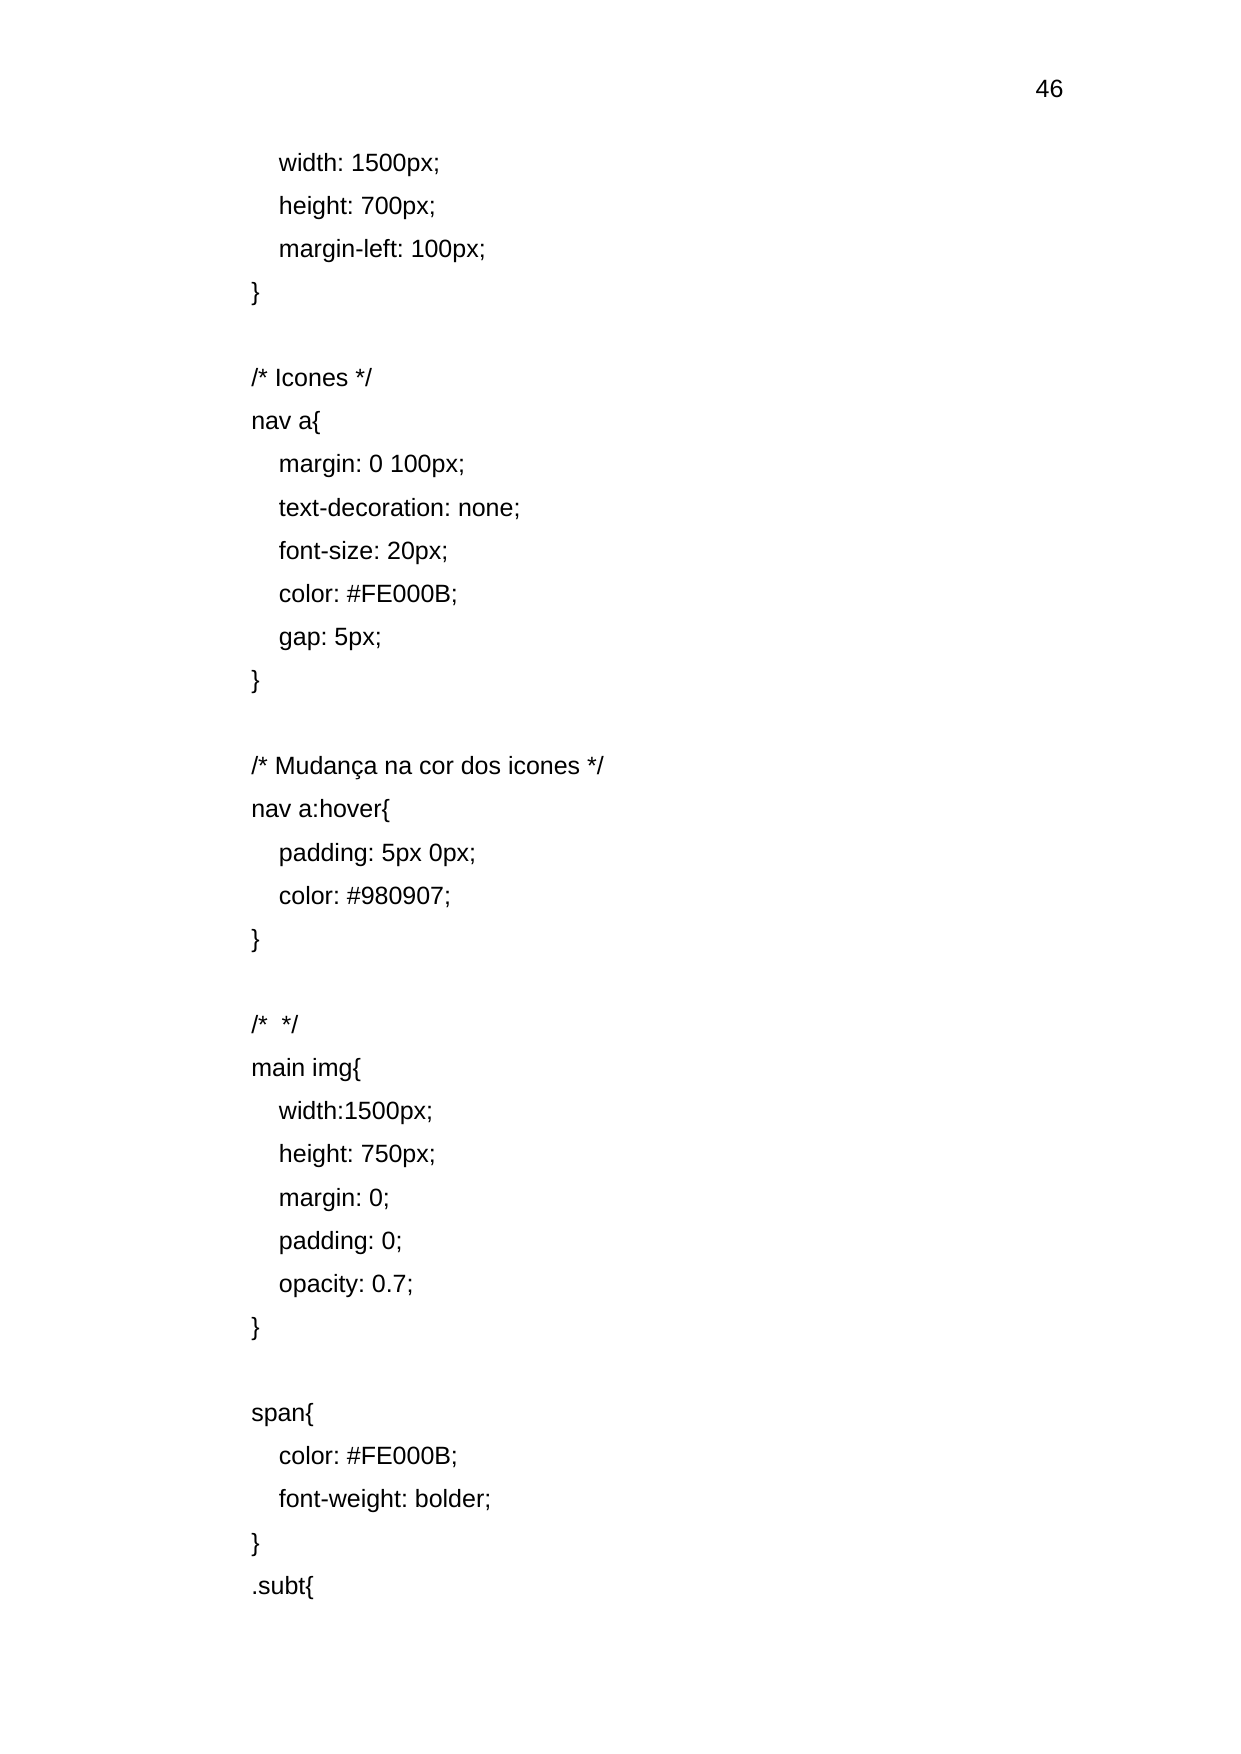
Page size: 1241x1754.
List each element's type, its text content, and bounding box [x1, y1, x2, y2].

text nav a:hover{ [177, 794, 1063, 823]
text span{ [177, 1398, 1063, 1427]
text color: #FE000B; [177, 1441, 1063, 1470]
text } [177, 1312, 1063, 1341]
text /* Icones */ [177, 363, 1063, 392]
text /* Mudança na cor dos icones */ [177, 751, 1063, 780]
text nav a{ [177, 406, 1063, 435]
text opacity: 0.7; [177, 1269, 1063, 1298]
text margin: 0; [177, 1183, 1063, 1211]
text } [177, 1528, 1063, 1556]
text font-size: 20px; [177, 536, 1063, 564]
text height: 750px; [177, 1139, 1063, 1168]
text .subt{ [177, 1571, 1063, 1599]
text gap: 5px; [177, 622, 1063, 651]
text width: 1500px; [177, 148, 1063, 176]
text height: 700px; [177, 191, 1063, 219]
text } [177, 665, 1063, 694]
text color: #FE000B; [177, 579, 1063, 608]
text } [177, 277, 1063, 306]
text main img{ [177, 1053, 1063, 1082]
text } [177, 924, 1063, 953]
text margin-left: 100px; [177, 234, 1063, 263]
text width:1500px; [177, 1096, 1063, 1125]
text padding: 0; [177, 1226, 1063, 1254]
text padding: 5px 0px; [177, 838, 1063, 866]
text /* */ [177, 1010, 1063, 1039]
text color: #980907; [177, 881, 1063, 909]
text margin: 0 100px; [177, 449, 1063, 478]
text font-weight: bolder; [177, 1484, 1063, 1513]
text text-decoration: none; [177, 493, 1063, 521]
